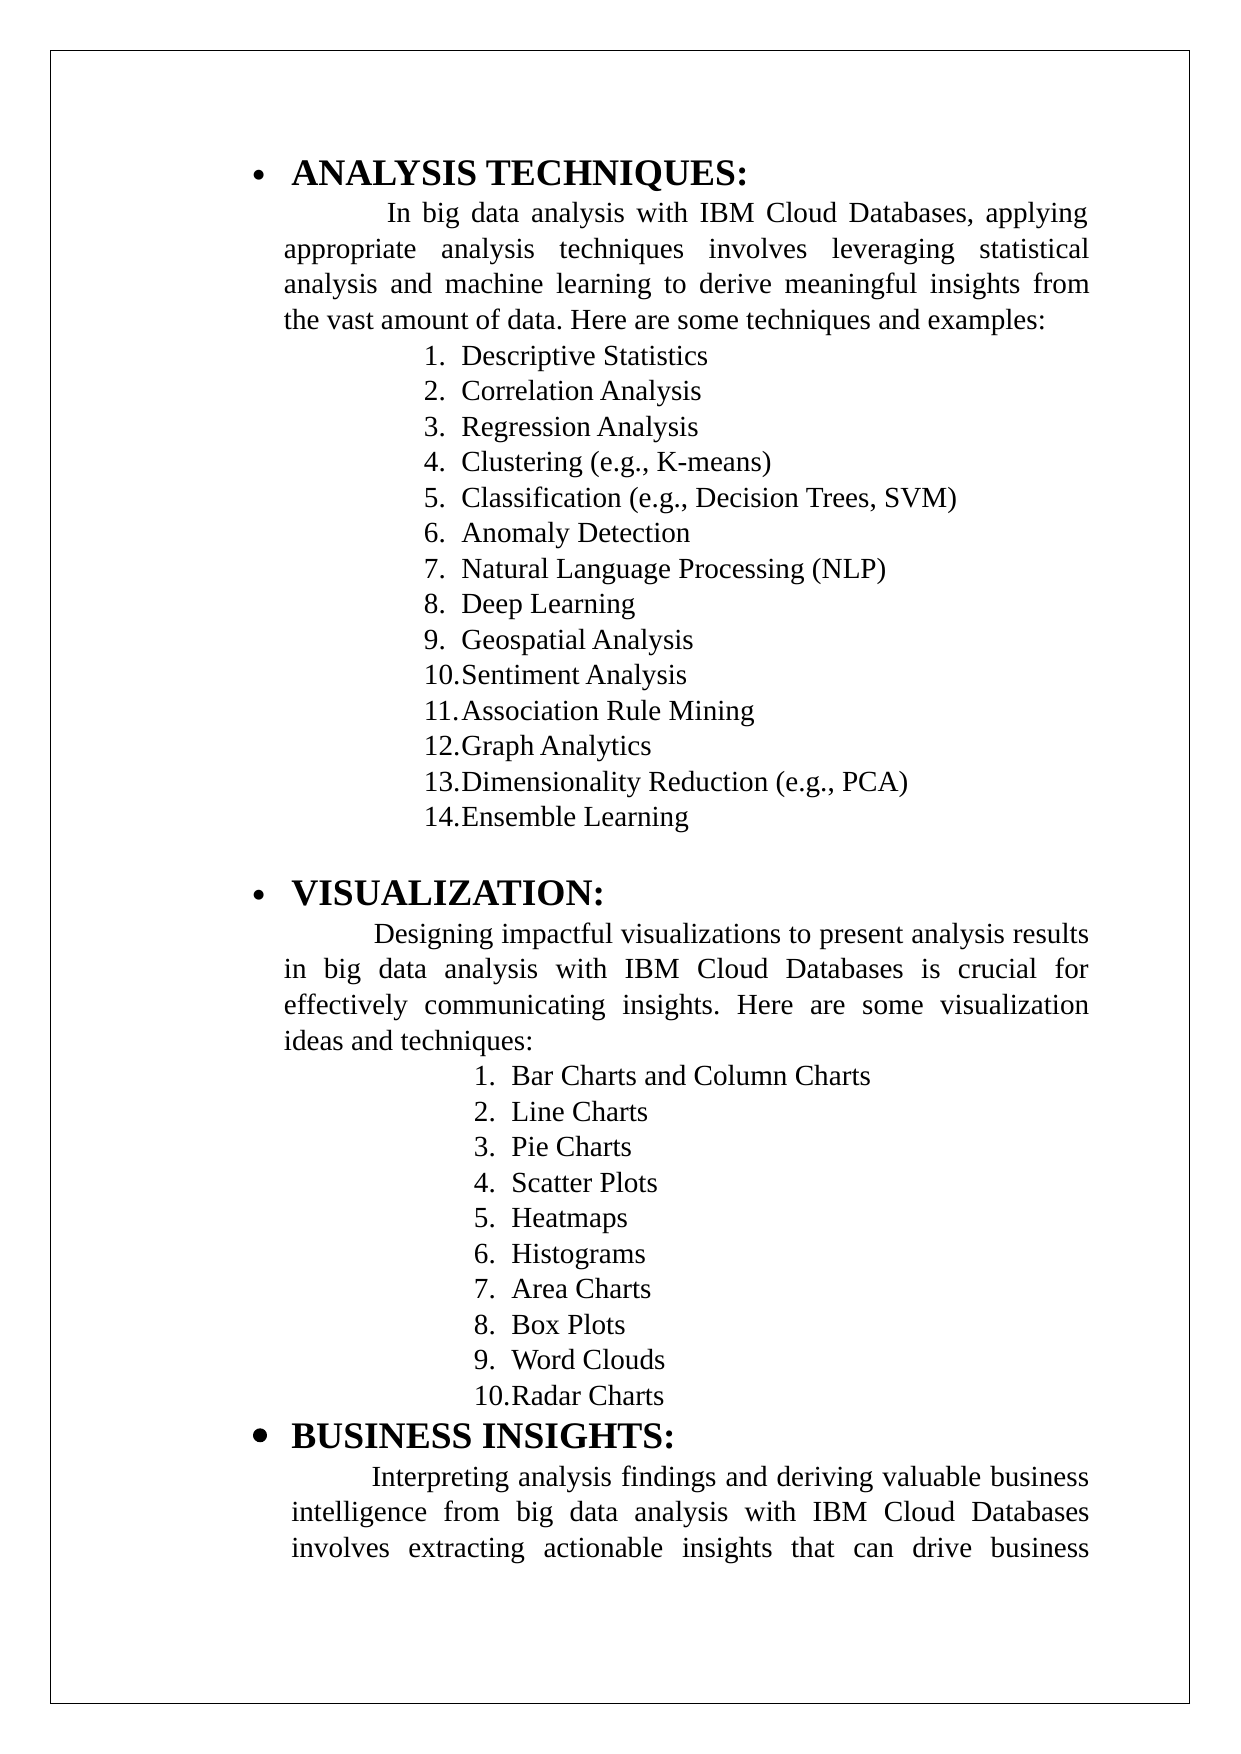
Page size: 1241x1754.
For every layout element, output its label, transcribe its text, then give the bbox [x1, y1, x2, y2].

list Descriptive Statistics [424, 338, 1090, 371]
list Dimensionality Reduction (e.g., PCA) [424, 764, 1090, 797]
list In big data analysis with IBM Cloud Databases, applying appropriate analysis techniques involves leveraging statistical analysis and machine learning to derive meaningful insights from the vast amount of data. Here are some techniques and examples: [284, 196, 1090, 336]
list Geospatial Analysis [424, 622, 1090, 655]
list Natural Language Processing (NLP) [424, 551, 1090, 584]
list Sentiment Analysis [424, 657, 1090, 691]
list Scatter Plots [474, 1165, 1090, 1198]
list BUSINESS INSIGHTS: [253, 1413, 1090, 1457]
list Word Clouds [474, 1342, 1090, 1376]
list Bar Charts and Column Charts [474, 1058, 1090, 1092]
list Line Charts [474, 1094, 1090, 1127]
list Box Plots [474, 1307, 1090, 1340]
list Histograms [474, 1236, 1090, 1269]
list VISUALIZATION: [253, 871, 1090, 914]
list Radar Charts [474, 1378, 1090, 1411]
list Designing impactful visualizations to present analysis results in big data analysis with IBM Cloud Databases is crucial for effectively communicating insights. Here are some visualization ideas and techniques: [284, 916, 1090, 1056]
list Regression Analysis [424, 409, 1090, 442]
list Correlation Analysis [424, 373, 1090, 407]
list Association Rule Mining [424, 693, 1090, 726]
list ANALYSIS TECHNIQUES: [253, 150, 1090, 193]
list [291, 1459, 1090, 1564]
list Deep Learning [424, 586, 1090, 620]
list Area Charts [474, 1271, 1090, 1305]
list Graph Analytics [424, 728, 1090, 762]
list Ensemble Learning [424, 799, 1090, 833]
list Clustering (e.g., K-means) [424, 444, 1090, 478]
list Pie Charts [474, 1129, 1090, 1163]
list Classification (e.g., Decision Trees, SVM) [424, 480, 1090, 513]
list Anomaly Detection [424, 515, 1090, 549]
list Heatmaps [474, 1200, 1090, 1234]
